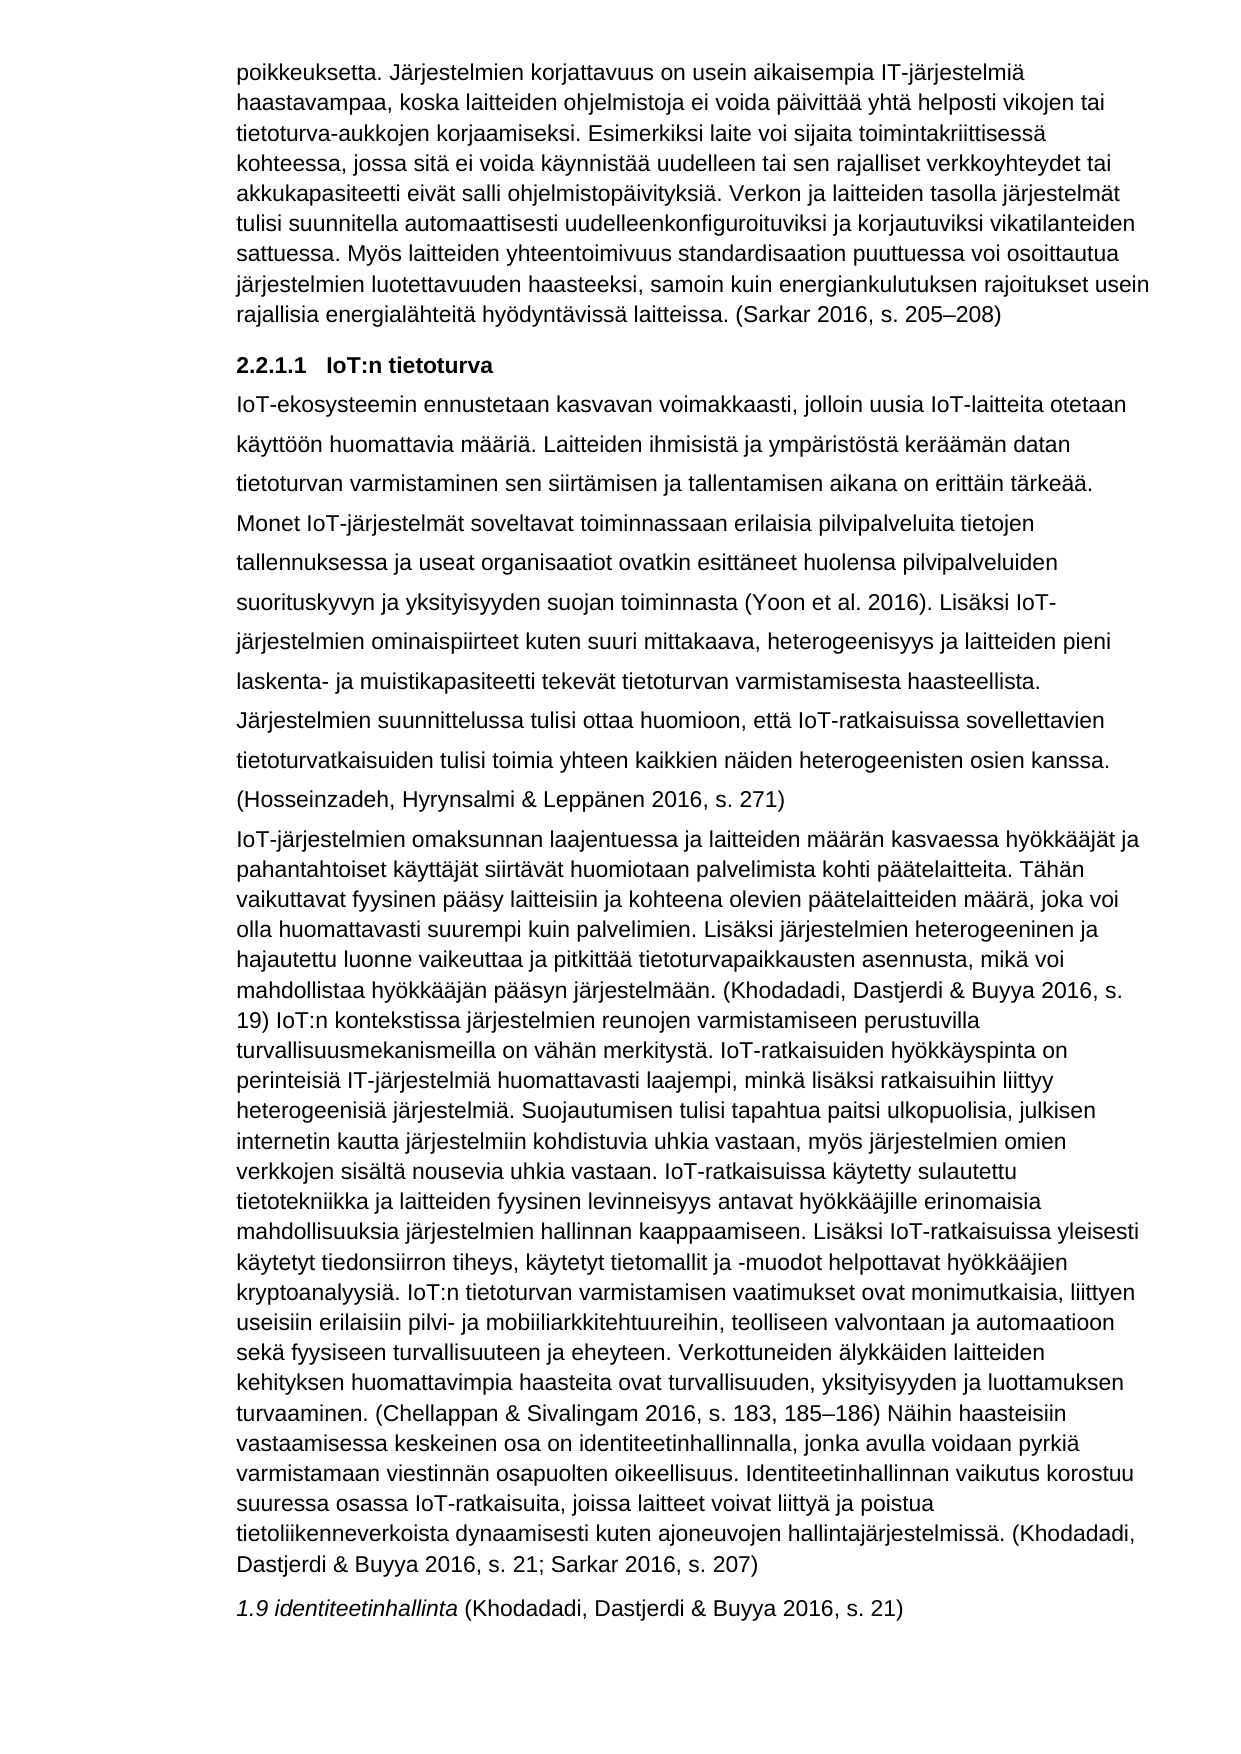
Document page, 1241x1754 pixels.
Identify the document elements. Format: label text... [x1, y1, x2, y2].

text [236, 59, 1152, 327]
text 1.9 identiteetinhallinta (Khodadadi, Dastjerdi & Buyya 2016, s. 21) [236, 1595, 1152, 1622]
subtitle IoT:n tietoturva [236, 352, 1152, 378]
text IoT-järjestelmien omaksunnan laajentuessa ja laitteiden määrän kasvaessa hyökkääjät ja pahantahtoiset käyttäjät siirtävät huomiotaan palvelimista kohti päätelaitteita. Tähän vaikuttavat fyysinen pääsy laitteisiin ja kohteena olevien päätelaitteiden määrä, joka voi olla huomattavasti suurempi kuin palvelimien. Lisäksi järjestelmien heterogeeninen ja hajautettu luonne vaikeuttaa ja pitkittää tietoturvapaikkausten asennusta, mikä voi mahdollistaa hyökkääjän pääsyn järjestelmään. (Khodadadi, Dastjerdi & Buyya 2016, s. 19) IoT:n kontekstissa järjestelmien reunojen varmistamiseen perustuvilla turvallisuusmekanismeilla on vähän merkitystä. IoT-ratkaisuiden hyökkäyspinta on perinteisiä IT-järjestelmiä huomattavasti laajempi, minkä lisäksi ratkaisuihin liittyy heterogeenisiä järjestelmiä. Suojautumisen tulisi tapahtua paitsi ulkopuolisia, julkisen internetin kautta järjestelmiin kohdistuvia uhkia vastaan, myös järjestelmien omien verkkojen sisältä nousevia uhkia vastaan. IoT-ratkaisuissa käytetty sulautettu tietotekniikka ja laitteiden fyysinen levinneisyys antavat hyökkääjille erinomaisia mahdollisuuksia järjestelmien hallinnan kaappaamiseen. Lisäksi IoT-ratkaisuissa yleisesti käytetyt tiedonsiirron tiheys, käytetyt tietomallit ja -muodot helpottavat hyökkääjien kryptoanalyysiä. IoT:n tietoturvan varmistamisen vaatimukset ovat monimutkaisia, liittyen useisiin erilaisiin pilvi- ja mobiiliarkkitehtuureihin, teolliseen valvontaan ja automaatioon sekä fyysiseen turvallisuuteen ja eheyteen. Verkottuneiden älykkäiden laitteiden kehityksen huomattavimpia haasteita ovat turvallisuuden, yksityisyyden ja luottamuksen turvaaminen. (Chellappan & Sivalingam 2016, s. 183, 185–186) Näihin haasteisiin vastaamisessa keskeinen osa on identiteetinhallinnalla, jonka avulla voidaan pyrkiä varmistamaan viestinnän osapuolten oikeellisuus. Identiteetinhallinnan vaikutus korostuu suuressa osassa IoT-ratkaisuita, joissa laitteet voivat liittyä ja poistua tietoliikenneverkoista dynaamisesti kuten ajoneuvojen hallintajärjestelmissä. (Khodadadi, Dastjerdi & Buyya 2016, s. 21; Sarkar 2016, s. 207) [236, 826, 1152, 1577]
